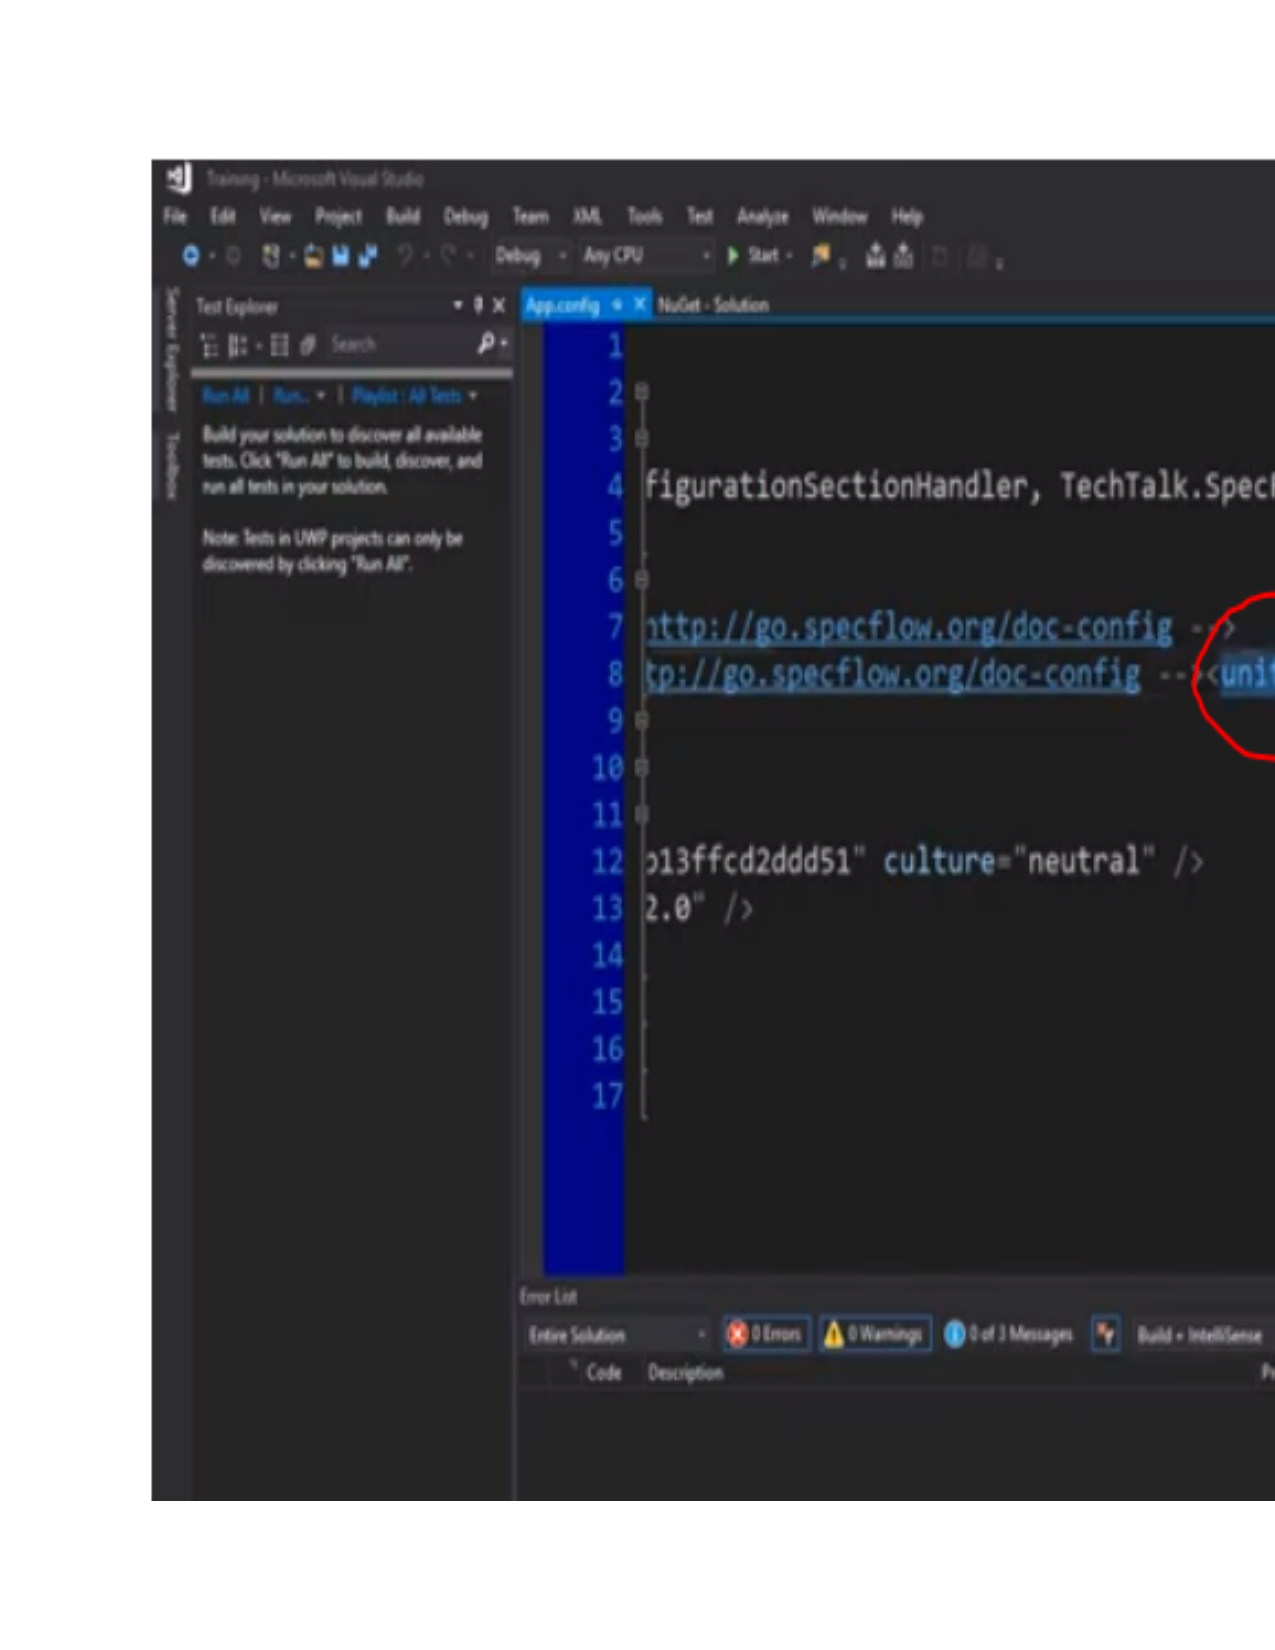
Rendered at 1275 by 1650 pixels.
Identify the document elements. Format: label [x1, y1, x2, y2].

picture [150, 150, 1275, 1501]
